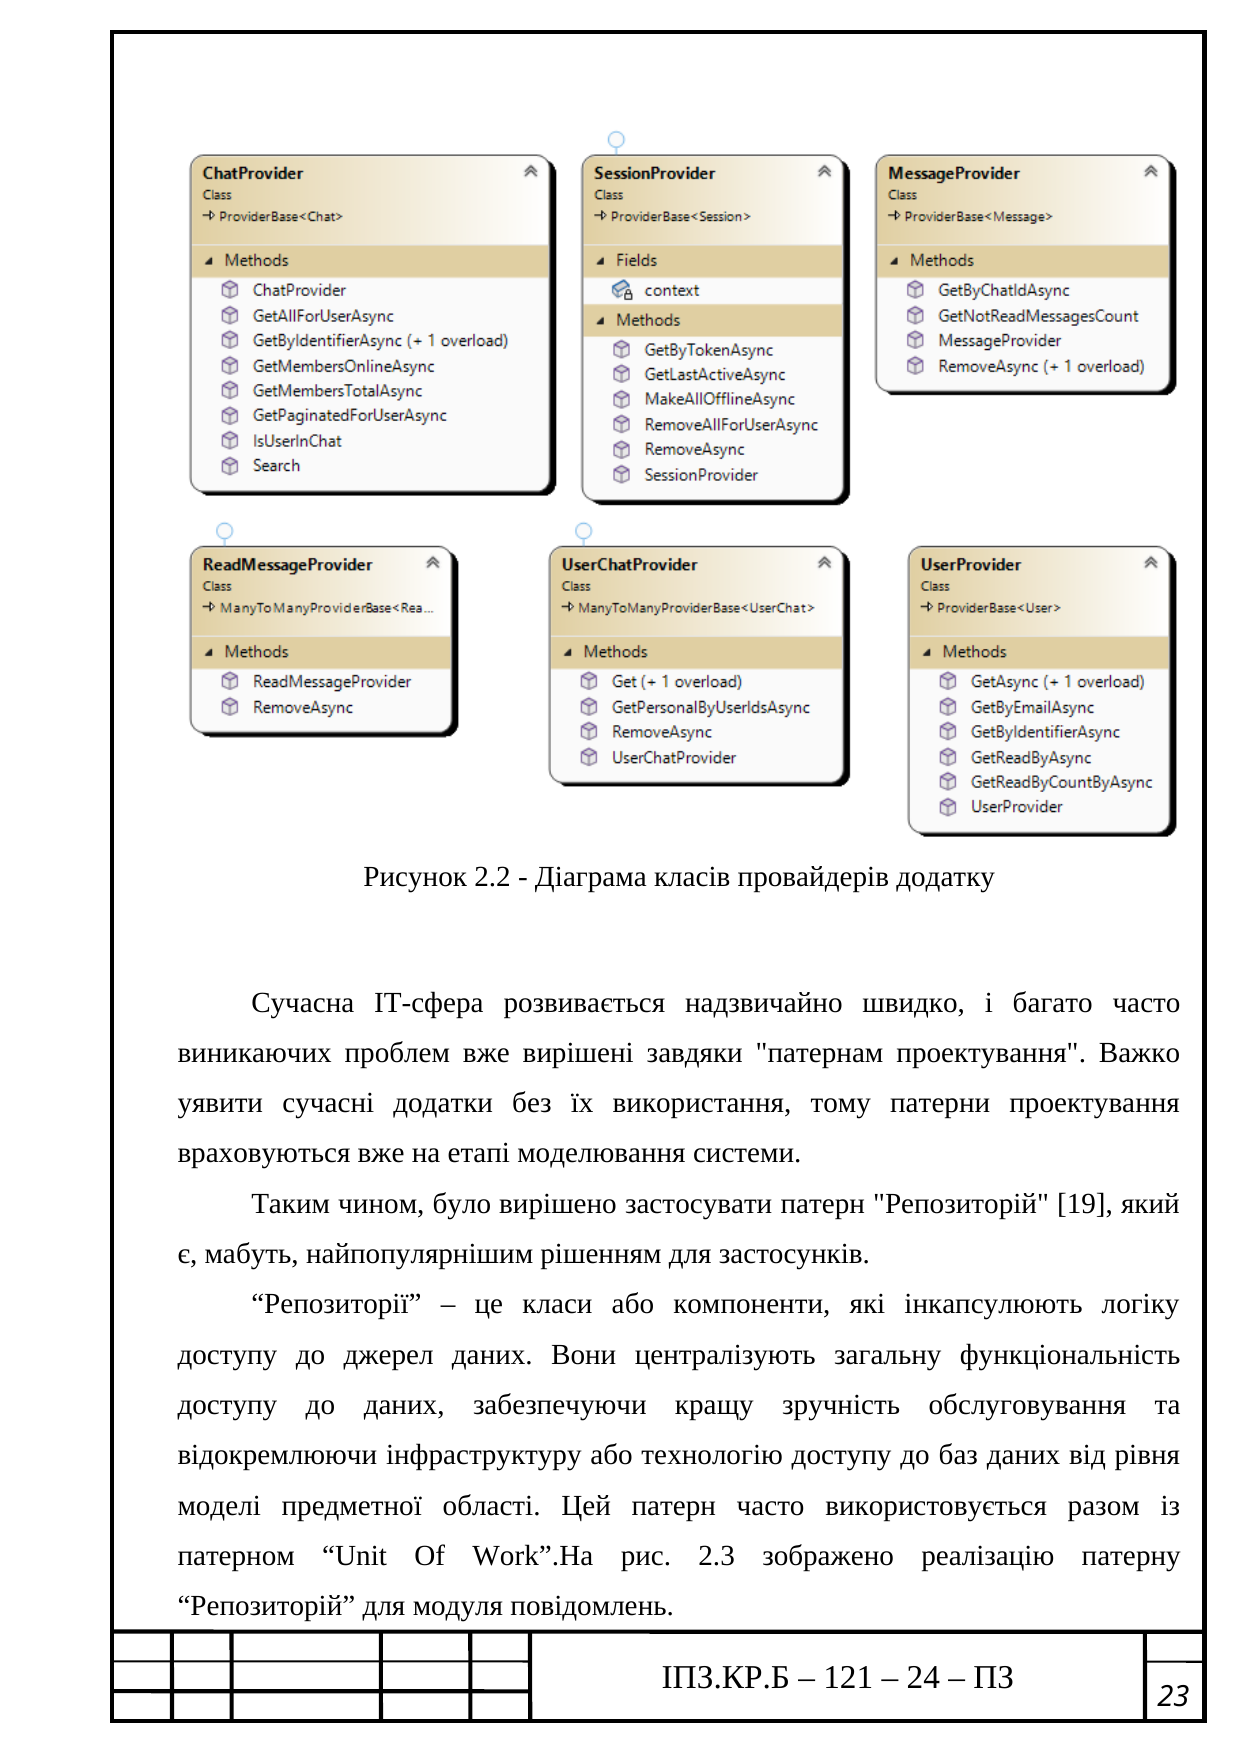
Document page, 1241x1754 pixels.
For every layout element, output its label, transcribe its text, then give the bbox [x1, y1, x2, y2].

list Сучасна IT-сфера розвивається надзвичайно швидко, і багато часто виникаючих проблем вже вирішені завдяки "патернам проектування". Важко уявити сучасні додатки без їх використання, тому патерни проектування враховуються вже на етапі моделювання системи. [177, 985, 1181, 1169]
picture [177, 118, 1182, 845]
list Таким чином, було вирішено застосувати патерн "Репозиторій" [19], який є, мабуть, найпопулярнішим рішенням для застосунків. [177, 1186, 1181, 1270]
list “Репозиторії” – це класи або компоненти, які інкапсулюють логіку доступу до джерел даних. Вони централізують загальну функціональність доступу до даних, забезпечуючи кращу зручність обслуговування та відокремлюючи інфраструктуру або технологію доступу до баз даних від рівня моделі предметної області. Цей патерн часто використовується разом із патерном “Unit Of Work”.На рис. 2.3 зображено реалізацію патерну “Репозиторій” для модуля повідомлень. [177, 1287, 1181, 1622]
list Рисунок 2.2 - Діаграма класів провайдерів додатку [177, 859, 1181, 893]
